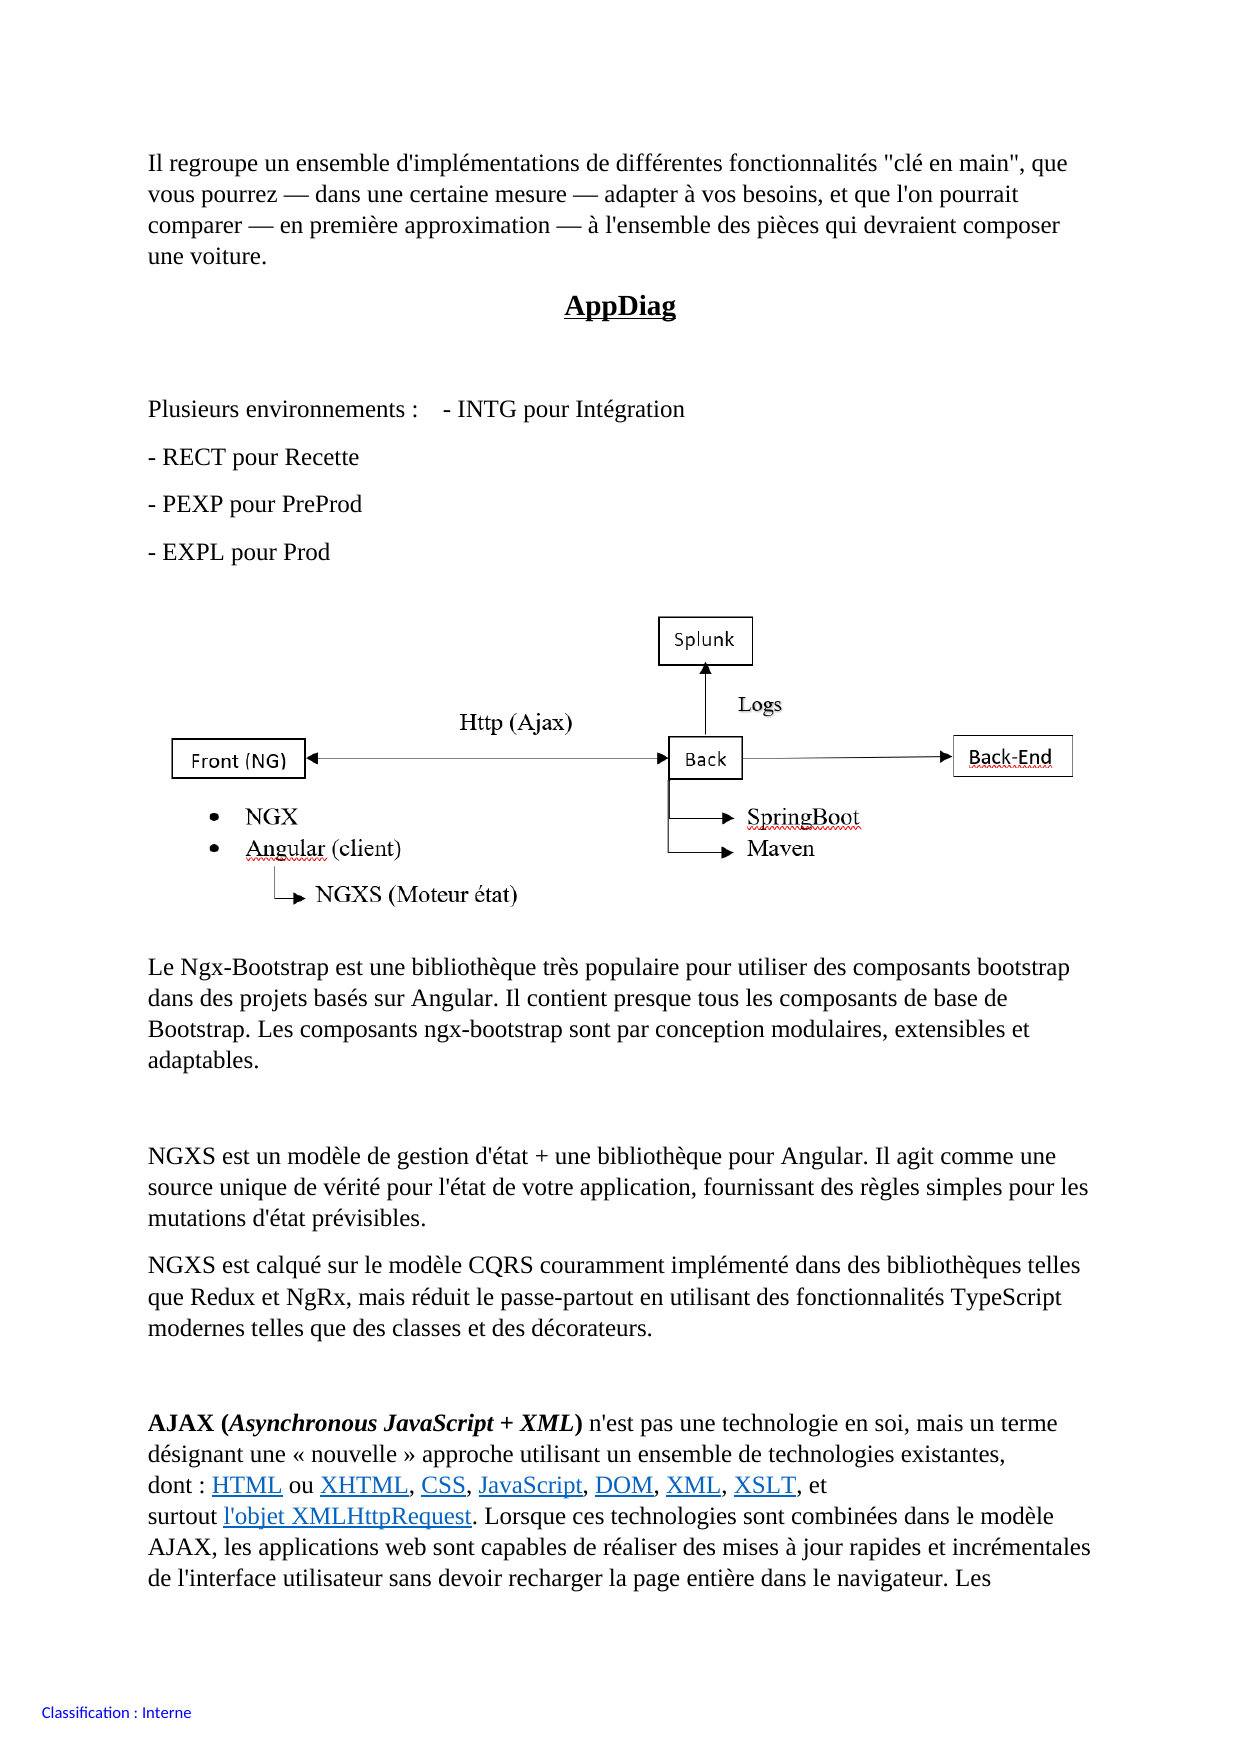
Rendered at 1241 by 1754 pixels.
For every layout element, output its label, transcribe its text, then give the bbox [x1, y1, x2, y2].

text - PEXP pour PreProd [148, 489, 1093, 518]
text AppDiag [148, 288, 1093, 322]
text - RECT pour Recette [148, 442, 1093, 471]
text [148, 1408, 1093, 1592]
text Il regroupe un ensemble d'implémentations de différentes fonctionnalités "clé en main", que vous pourrez — dans une certaine mesure — adapter à vos besoins, et que l'on pourrait comparer — en première approximation — à l'ensemble des pièces qui devraient composer une voiture. [148, 148, 1093, 269]
text Le Ngx-Bootstrap est une bibliothèque très populaire pour utiliser des composants bootstrap dans des projets basés sur Angular. Il contient presque tous les composants de base de Bootstrap. Les composants ngx-bootstrap sont par conception modulaires, extensibles et adaptables. [148, 952, 1093, 1074]
text NGXS est calqué sur le modèle CQRS couramment implémenté dans des bibliothèques telles que Redux et NgRx, mais réduit le passe-partout en utilisant des fonctionnalités TypeScript modernes telles que des classes et des décorateurs. [148, 1251, 1093, 1341]
text NGXS est un modèle de gestion d'état + une bibliothèque pour Angular. Il agit comme une source unique de vérité pour l'état de votre application, fournissant des règles simples pour les mutations d'état prévisibles. [148, 1141, 1093, 1232]
text - EXPL pour Prod [148, 537, 1093, 566]
text Plusieurs environnements : - INTG pour Intégration [148, 394, 1093, 423]
